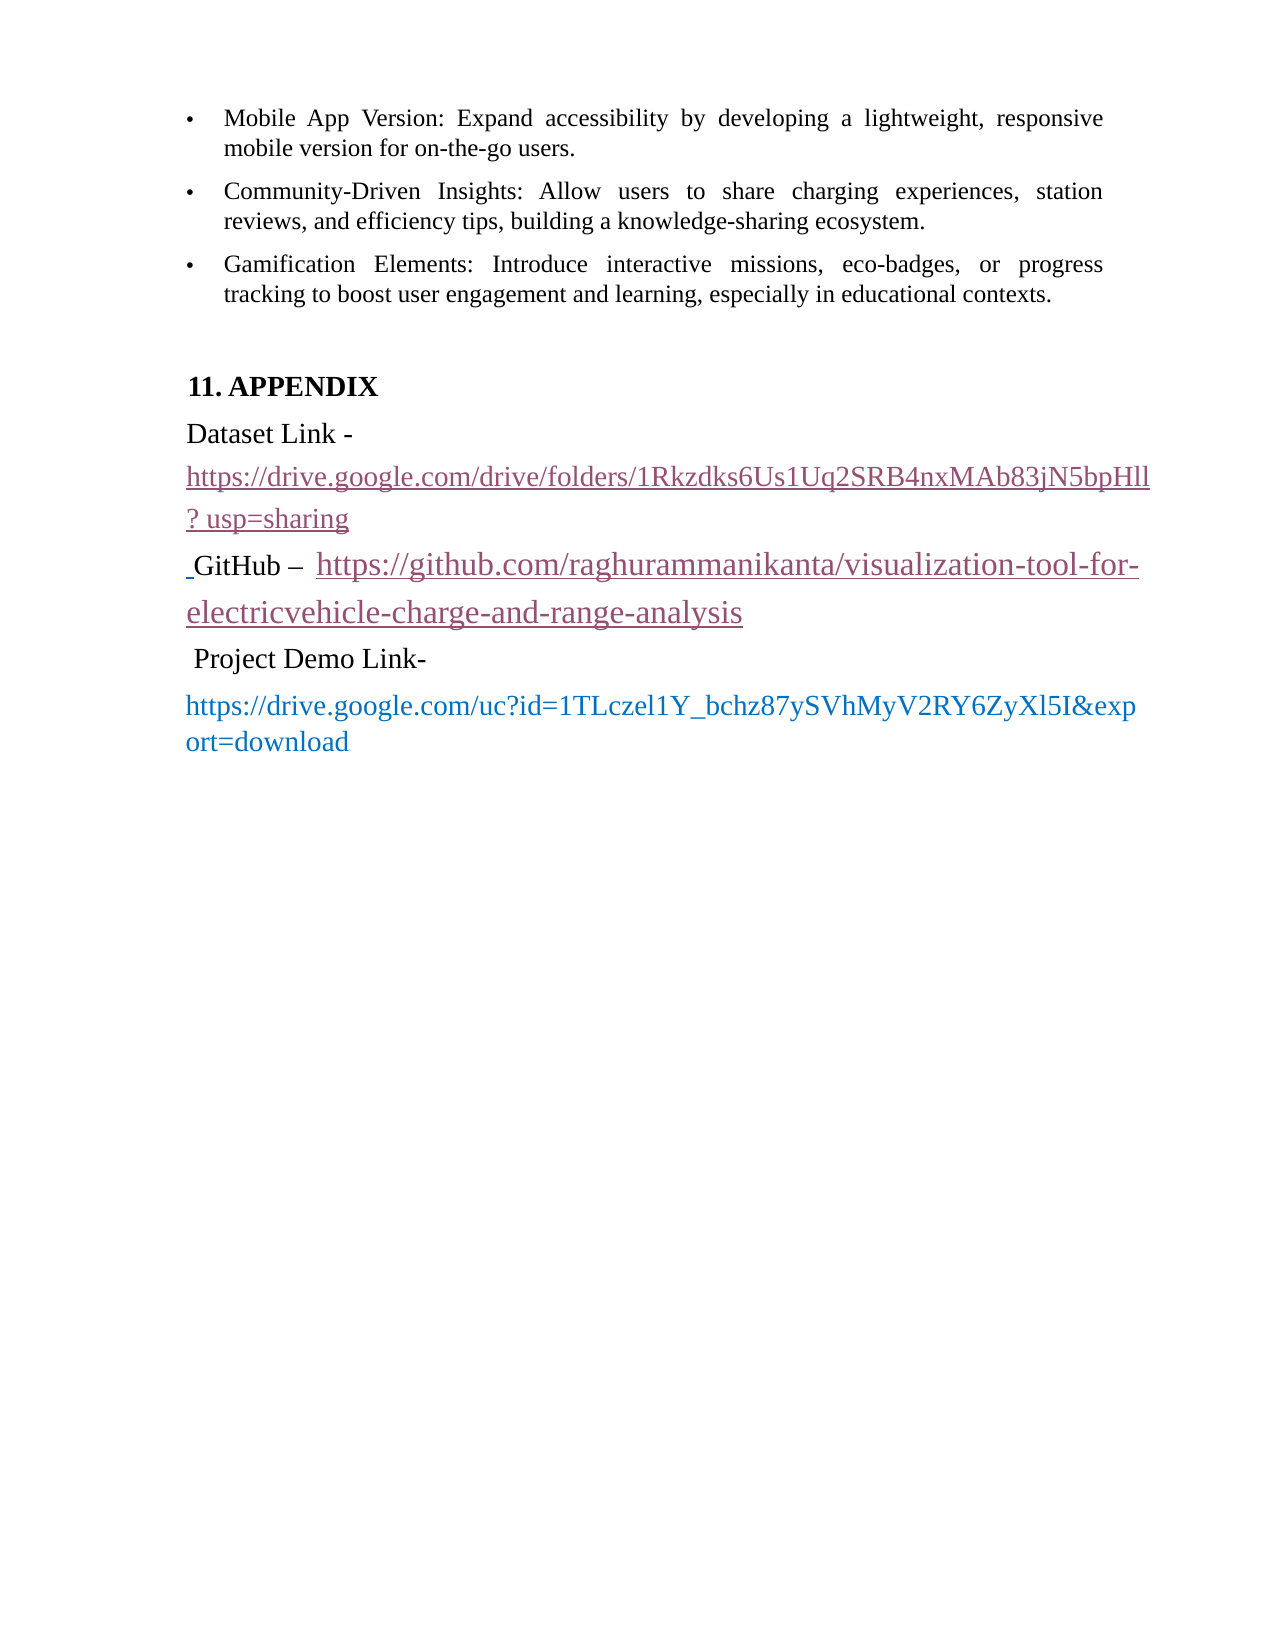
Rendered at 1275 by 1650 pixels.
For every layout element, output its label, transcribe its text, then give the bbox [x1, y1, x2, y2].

list Mobile App Version: Expand accessibility by developing a lightweight, responsive mobile version for on-the-go users. [186, 103, 1104, 162]
text Project Demo Link- [186, 642, 1165, 675]
subtitle 11. APPENDIX [187, 369, 1103, 402]
text https://drive.google.com/uc?id=1TLczel1Y_bchz87ySVhMyV2RY6ZyXl5I&exp [185, 688, 1165, 722]
text Dataset Link - https://drive.google.com/drive/folders/1Rkzdks6Us1Uq2SRB4nxMAb83jN5bpHll? usp=sharing GitHub – https://github.com/raghurammanikanta/visualization-tool-for-electricvehicle-charge-and-range-analysis [186, 417, 1163, 631]
text ort=download [185, 724, 1165, 758]
list Gamification Elements: Introduce interactive missions, eco-badges, or progress tracking to boost user engagement and learning, especially in educational contexts. [186, 249, 1104, 307]
list Community-Driven Insights: Allow users to share charging experiences, station reviews, and efficiency tips, building a knowledge-sharing ecosystem. [186, 176, 1104, 234]
